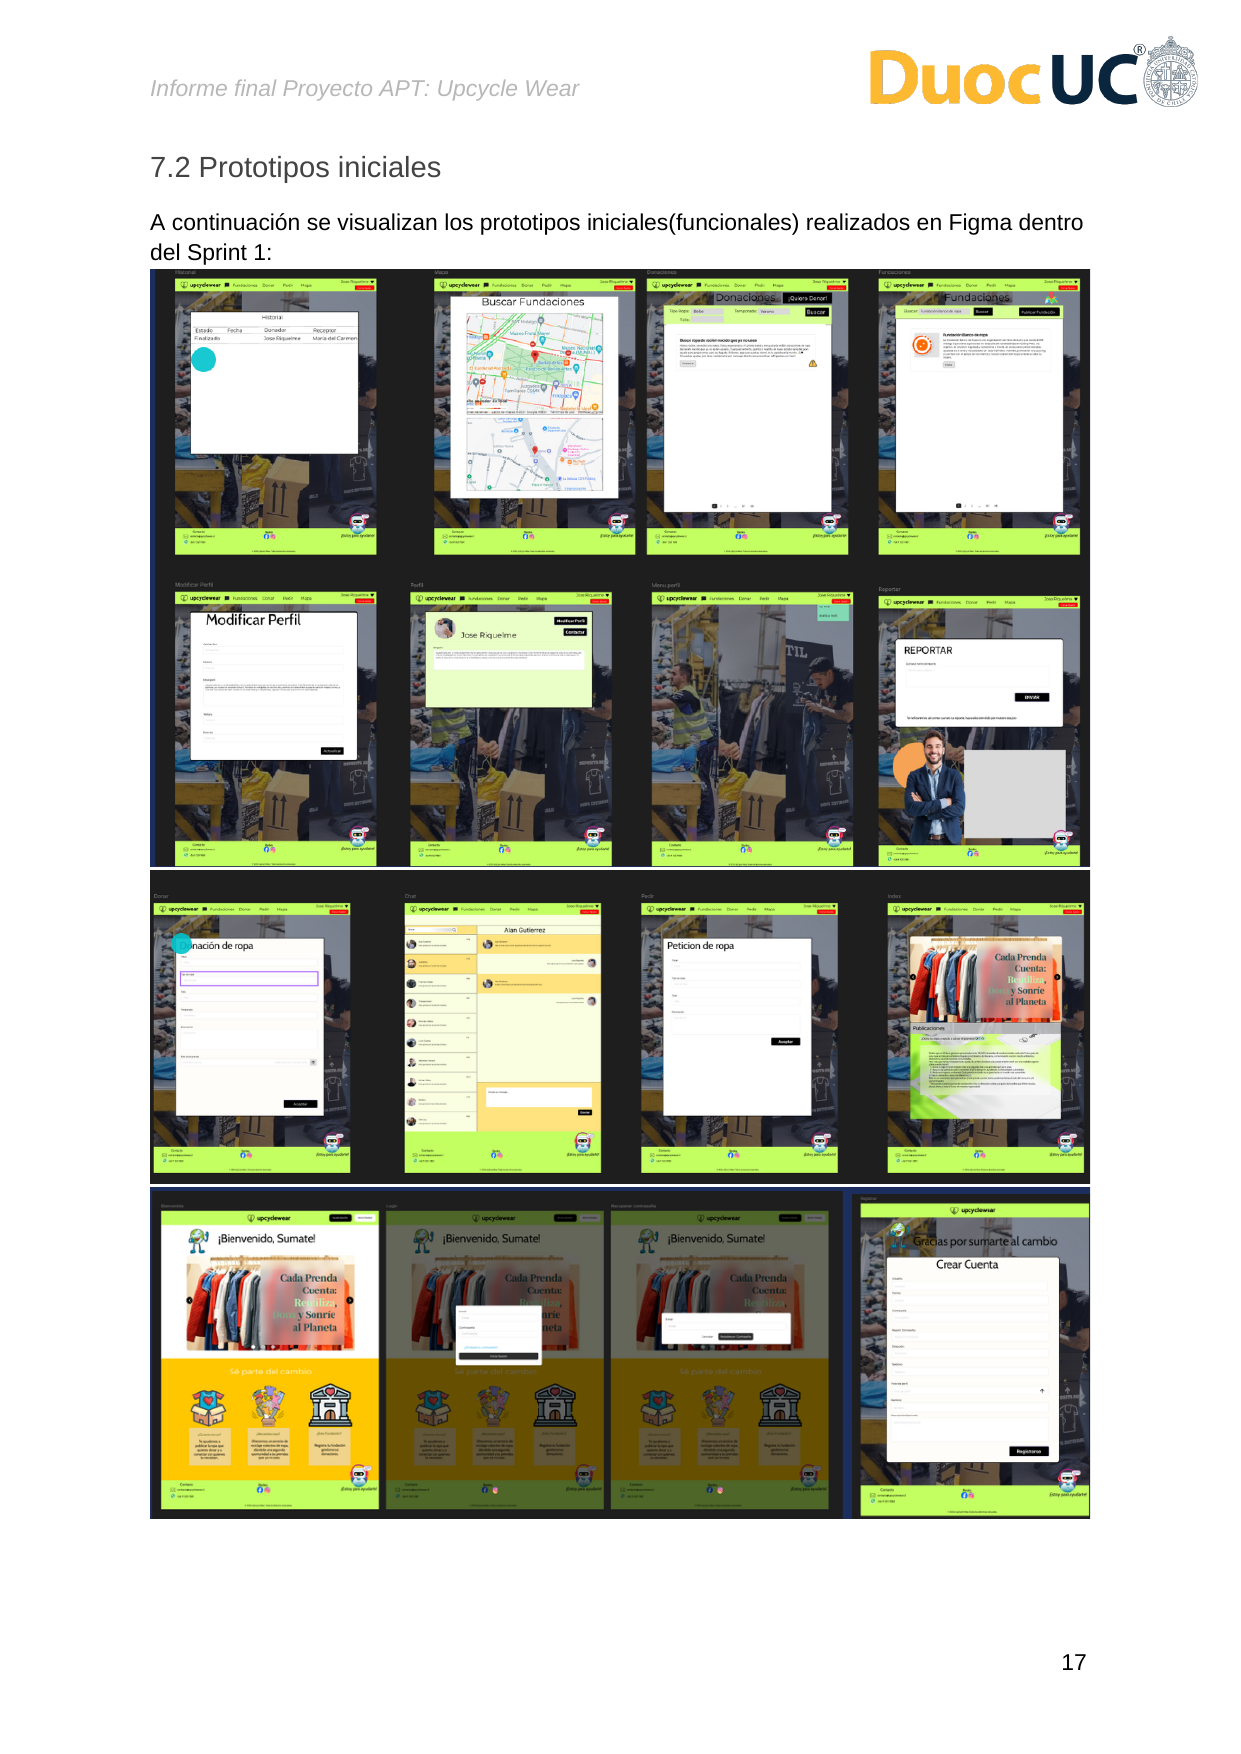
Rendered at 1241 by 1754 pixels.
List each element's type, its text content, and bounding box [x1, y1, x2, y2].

subtitle 7.2 Prototipos iniciales [150, 150, 1090, 183]
text A continuación se visualizan los prototipos iniciales(funcionales) realizados en Figma dentro del Sprint 1: [150, 209, 1090, 265]
picture [150, 870, 1091, 1184]
picture [150, 1187, 1091, 1519]
picture [870, 36, 1198, 107]
picture [150, 269, 1091, 867]
